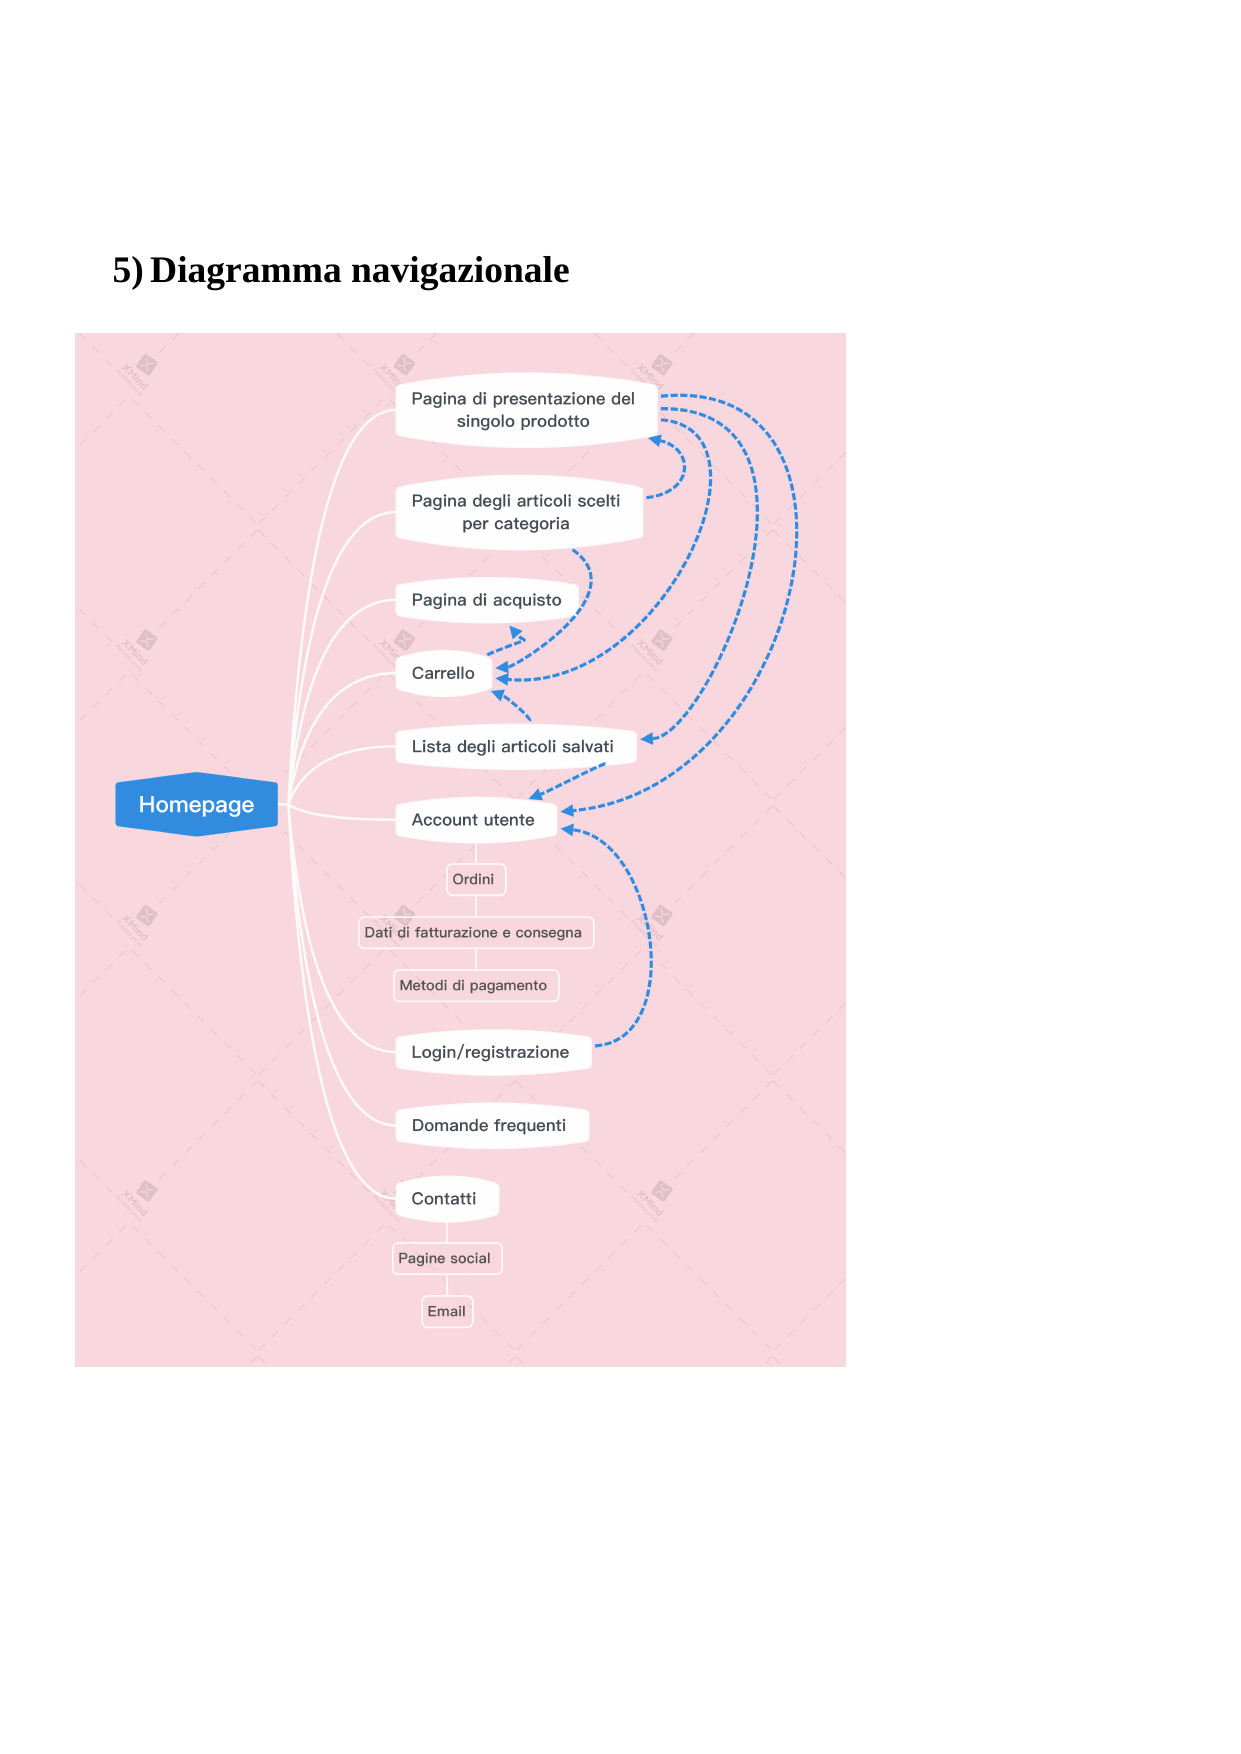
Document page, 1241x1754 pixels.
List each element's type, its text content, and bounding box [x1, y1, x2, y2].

title Diagramma navigazionale [112, 247, 1165, 291]
picture [75, 333, 847, 1367]
